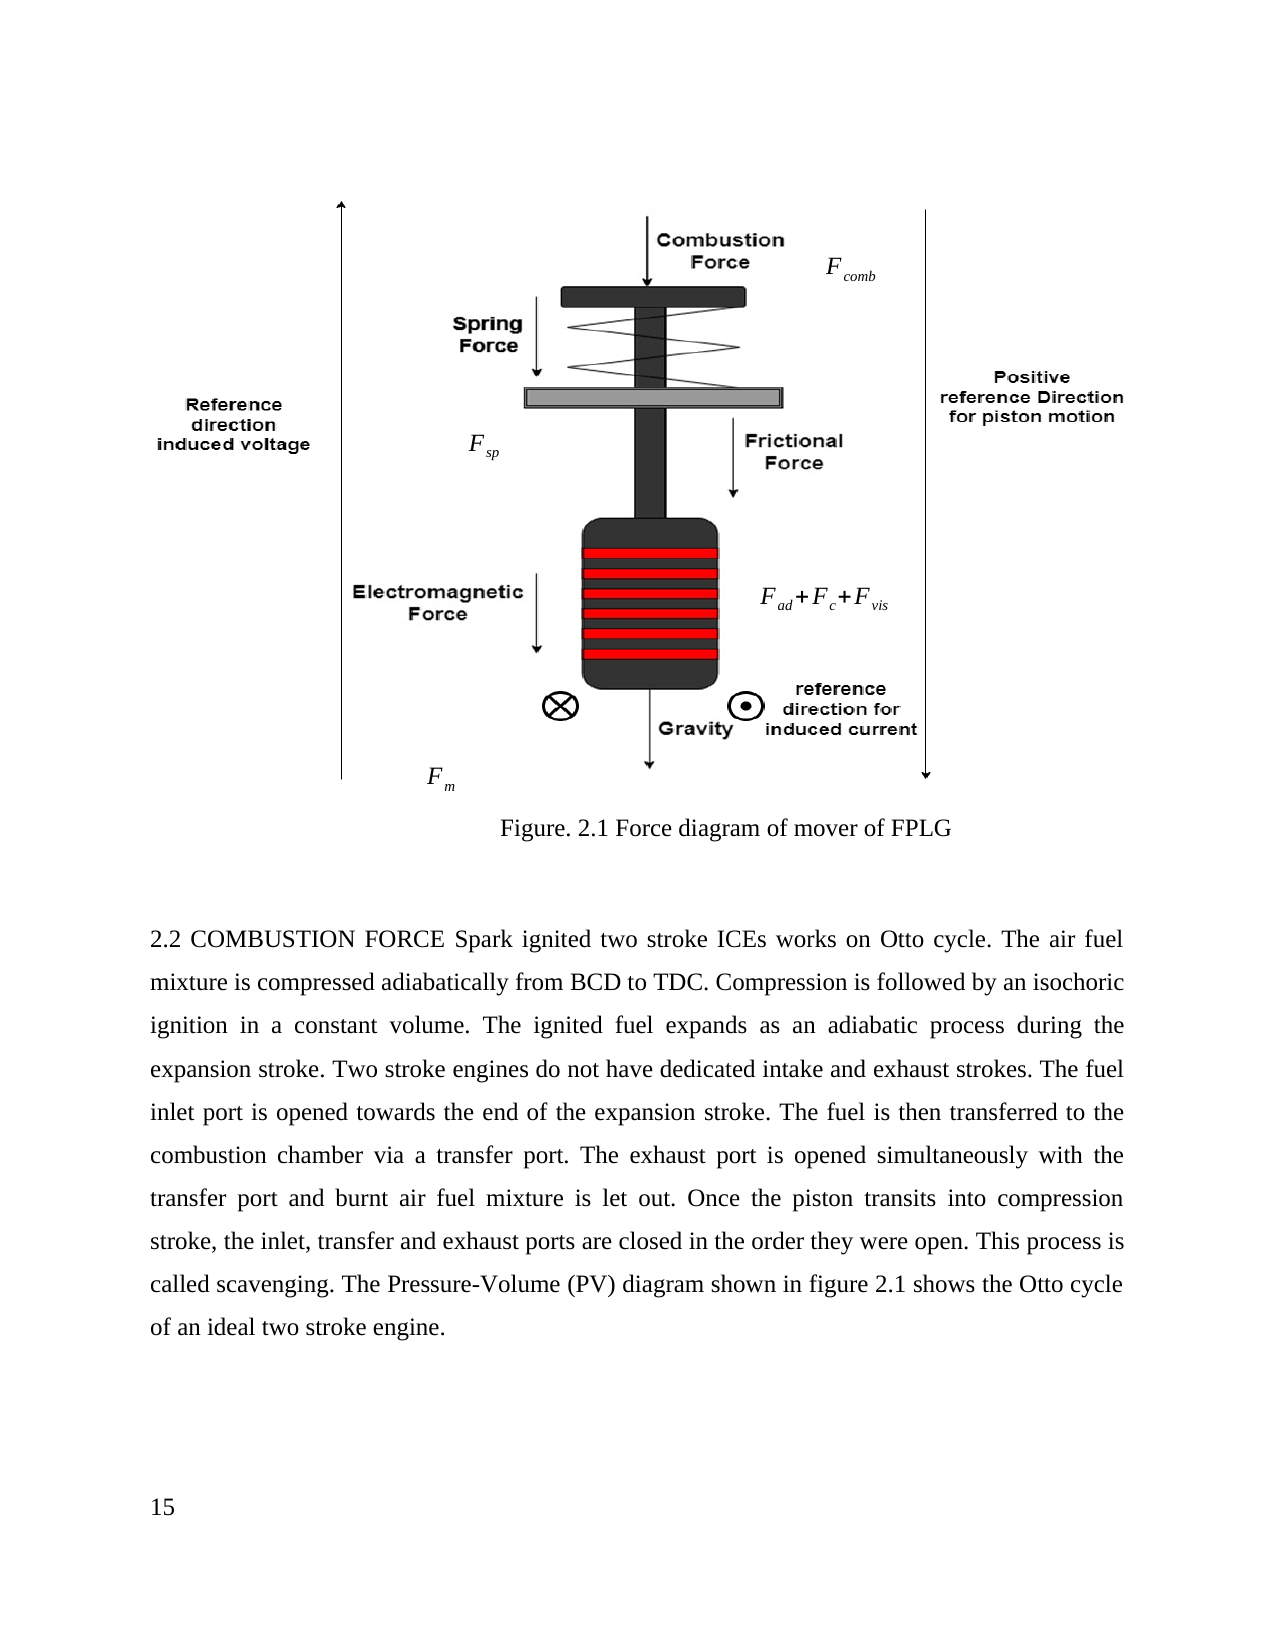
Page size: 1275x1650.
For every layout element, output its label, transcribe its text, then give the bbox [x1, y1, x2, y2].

text 2.2 COMBUSTION FORCE Spark ignited two stroke ICEs works on Otto cycle. The air fuel mixture is compressed adiabatically from BCD to TDC. Compression is followed by an isochoric ignition in a constant volume. The ignited fuel expands as an adiabatic process during the expansion stroke. Two stroke engines do not have dedicated intake and exhaust strokes. The fuel inlet port is opened towards the end of the expansion stroke. The fuel is then transferred to the combustion chamber via a transfer port. The exhaust port is opened simultaneously with the transfer port and burnt air fuel mixture is let out. Once the piston transits into compression stroke, the inlet, transfer and exhaust ports are closed in the order they were open. This process is called scavenging. The Pressure-Volume (PV) diagram shown in figure 2.1 shows the Otto cycle of an ideal two stroke engine. [150, 924, 1125, 1341]
text Figure. 2.1 Force diagram of mover of FPLG [150, 813, 1125, 842]
picture [150, 193, 1125, 787]
